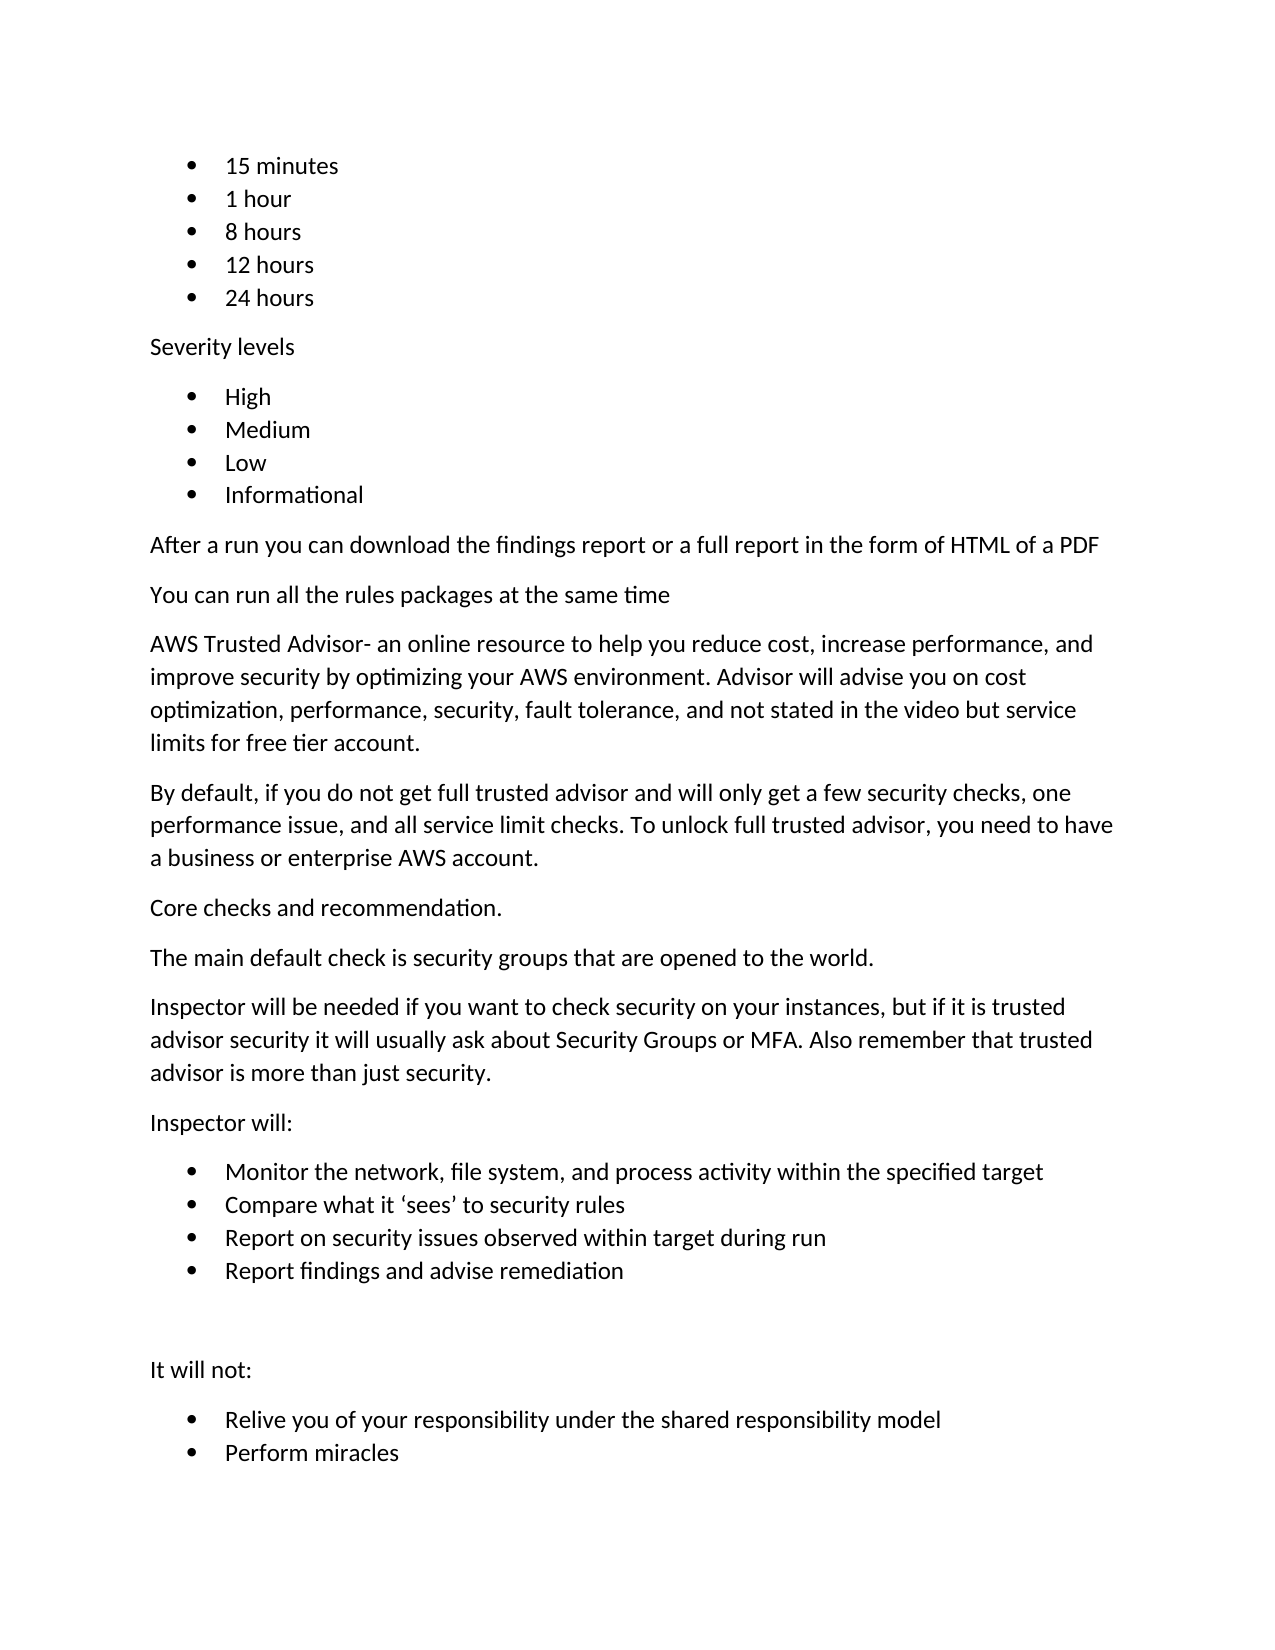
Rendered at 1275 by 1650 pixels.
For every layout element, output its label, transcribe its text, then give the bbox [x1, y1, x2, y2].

list Report on security issues observed within target during run [187, 1222, 1125, 1253]
list 1 hour [187, 183, 1125, 213]
list Medium [187, 414, 1125, 444]
list 8 hours [187, 216, 1125, 246]
list Compare what it ‘sees’ to security rules [187, 1189, 1125, 1220]
list Perform miracles [187, 1437, 1125, 1467]
list 24 hours [187, 282, 1125, 312]
list Monitor the network, file system, and process activity within the specified target [187, 1156, 1125, 1187]
list Low [187, 447, 1125, 477]
text Severity levels [150, 331, 1125, 362]
text By default, if you do not get full trusted advisor and will only get a few security checks, one performance issue, and all service limit checks. To unlock full trusted advisor, you need to have a business or enterprise AWS account. [150, 777, 1125, 873]
list Informational [187, 479, 1125, 510]
text Core checks and recommendation. [150, 892, 1125, 923]
text AWS Trusted Advisor- an online resource to help you reduce cost, increase performance, and improve security by optimizing your AWS environment. Advisor will advise you on cost optimization, performance, security, fault tolerance, and not stated in the video but service limits for free tier account. [150, 628, 1125, 758]
list 12 hours [187, 249, 1125, 279]
text The main default check is security groups that are opened to the world. [150, 942, 1125, 972]
list Report findings and advise remediation [187, 1255, 1125, 1286]
text Inspector will: [150, 1107, 1125, 1137]
text You can run all the rules packages at the same time [150, 579, 1125, 609]
text After a run you can download the findings report or a full report in the form of HTML of a PDF [150, 529, 1125, 560]
list 15 minutes [187, 150, 1125, 181]
list High [187, 381, 1125, 411]
text It will not: [150, 1354, 1125, 1385]
list Relive you of your responsibility under the shared responsibility model [187, 1404, 1125, 1434]
text Inspector will be needed if you want to check security on your instances, but if it is trusted advisor security it will usually ask about Security Groups or MFA. Also remember that trusted advisor is more than just security. [150, 991, 1125, 1088]
